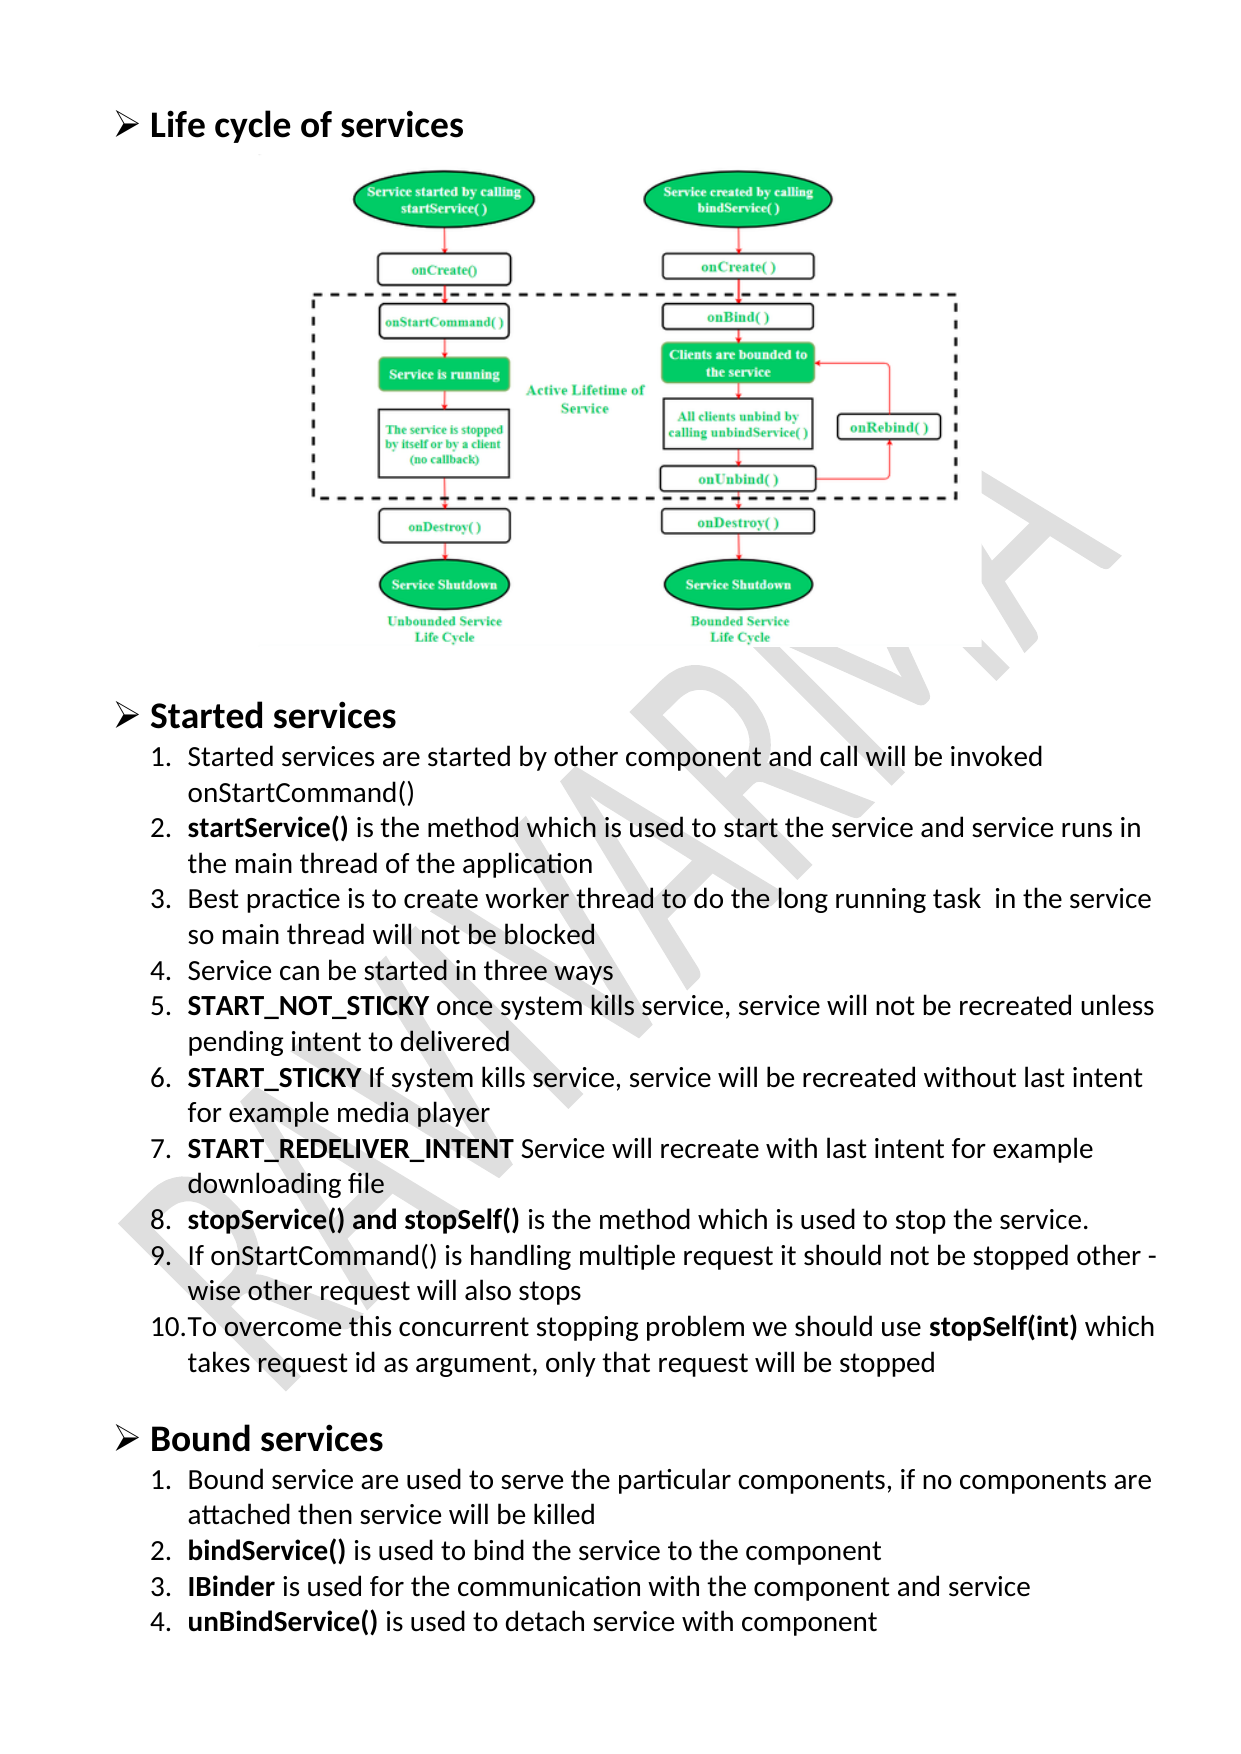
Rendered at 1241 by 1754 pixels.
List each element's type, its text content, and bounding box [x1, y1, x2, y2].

list unBindService() is used to detach service with component [150, 1603, 1165, 1639]
list START_NOT_STICKY once system kills service, service will not be recreated unless pending intent to delivered [150, 987, 1165, 1059]
list START_STICKY If system kills service, service will be recreated without last intent for example media player [150, 1059, 1165, 1130]
list Bound services [112, 1415, 1165, 1461]
list Life cycle of services [112, 101, 1165, 146]
list IBinder is used for the communication with the component and service [150, 1568, 1165, 1603]
list Started services are started by other component and call will be invoked onStartCommand() [150, 738, 1165, 809]
list stopService() and stopSelf() is the method which is used to stop the service. [150, 1201, 1165, 1237]
list Bound service are used to serve the particular components, if no components are attached then service will be killed [150, 1461, 1165, 1532]
list Service can be started in three ways [150, 952, 1165, 987]
list To overcome this concurrent stopping problem we should use stopSelf(int) which takes request id as argument, only that request will be stopped [150, 1308, 1165, 1379]
list Best practice is to create worker thread to do the long running task in the service so main thread will not be blocked [150, 881, 1165, 952]
picture [258, 154, 982, 647]
list START_REDELIVER_INTENT Service will recreate with last intent for example downloading file [150, 1130, 1165, 1201]
list Started services [112, 692, 1165, 738]
list bindService() is used to bind the service to the component [150, 1532, 1165, 1568]
list startService() is the method which is used to start the service and service runs in the main thread of the application [150, 809, 1165, 881]
list If onStartCommand() is handling multiple request it should not be stopped other -wise other request will also stops [150, 1237, 1165, 1308]
